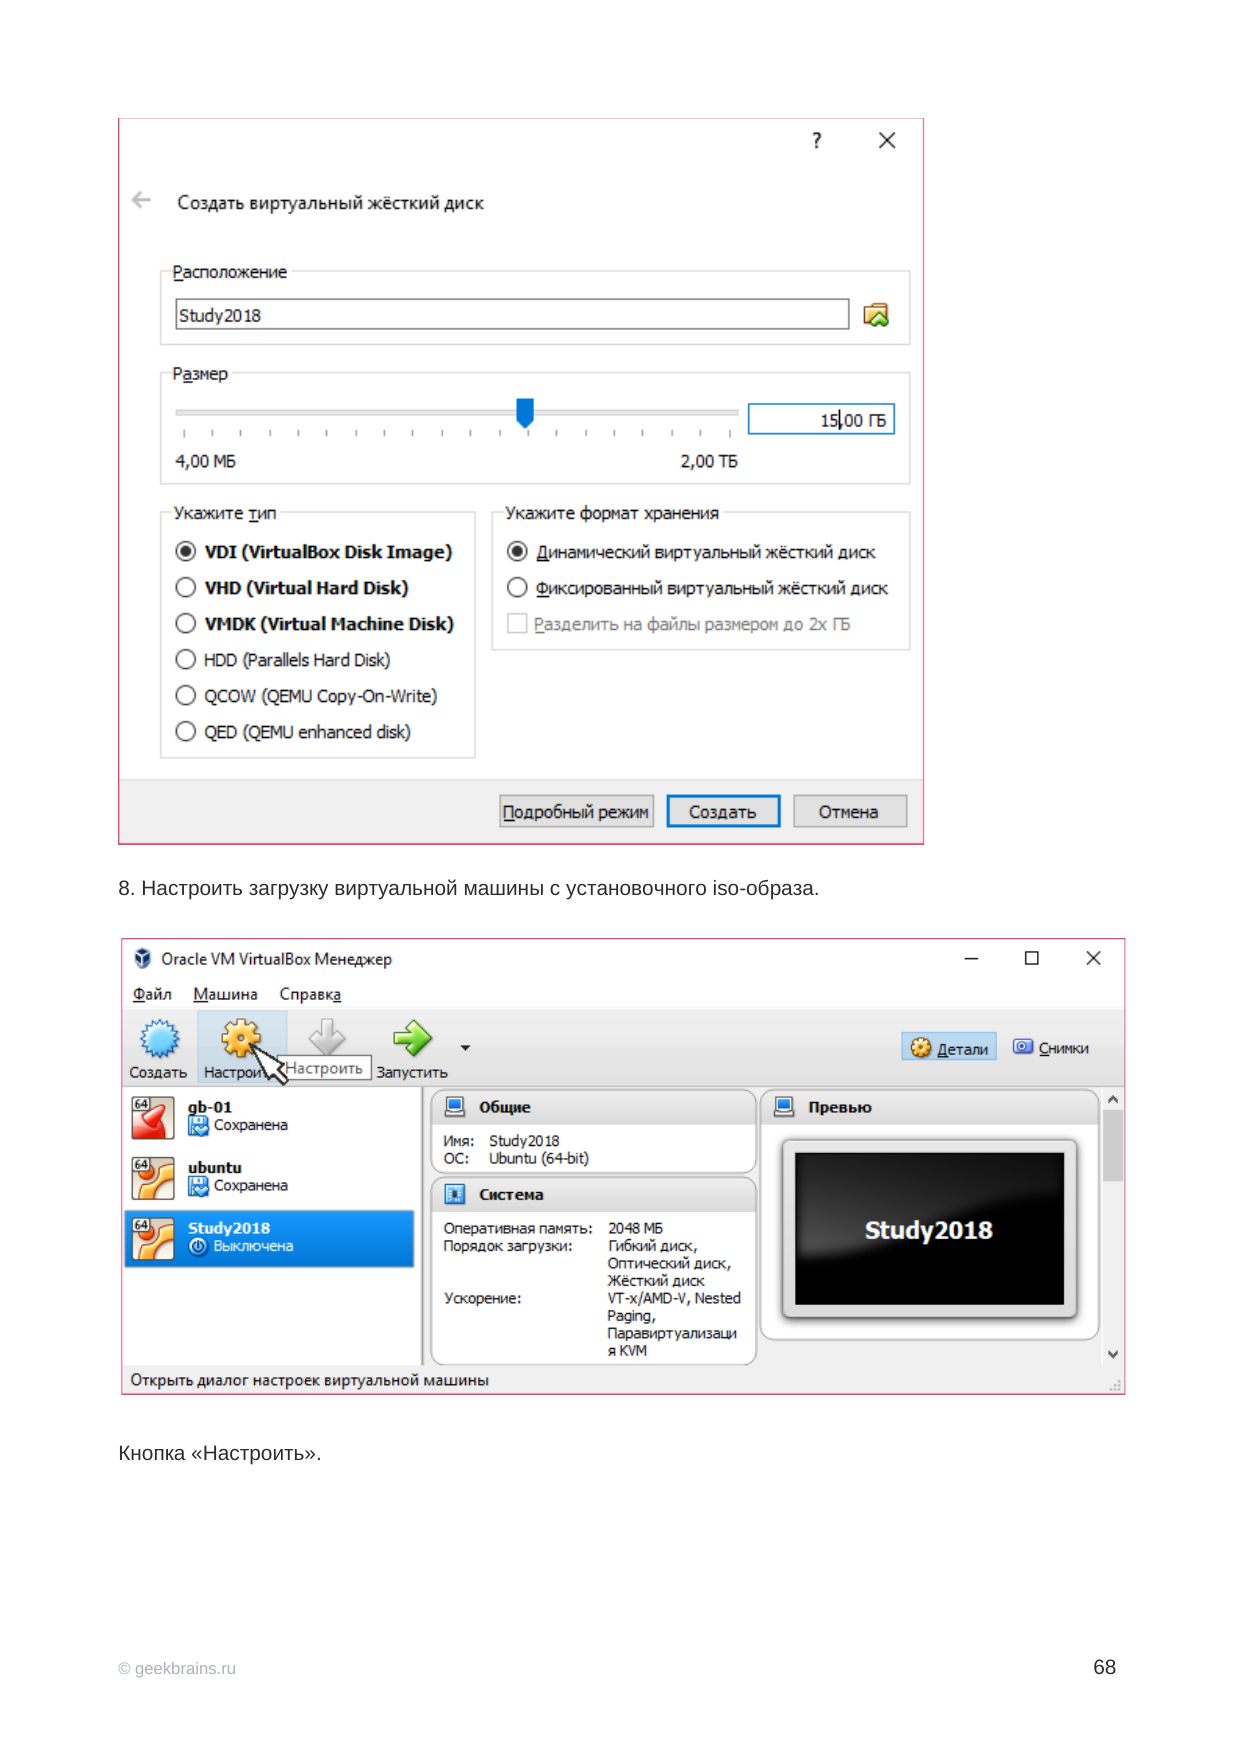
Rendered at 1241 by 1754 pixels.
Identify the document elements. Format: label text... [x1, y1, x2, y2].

picture [121, 938, 1126, 1395]
picture [118, 118, 925, 845]
